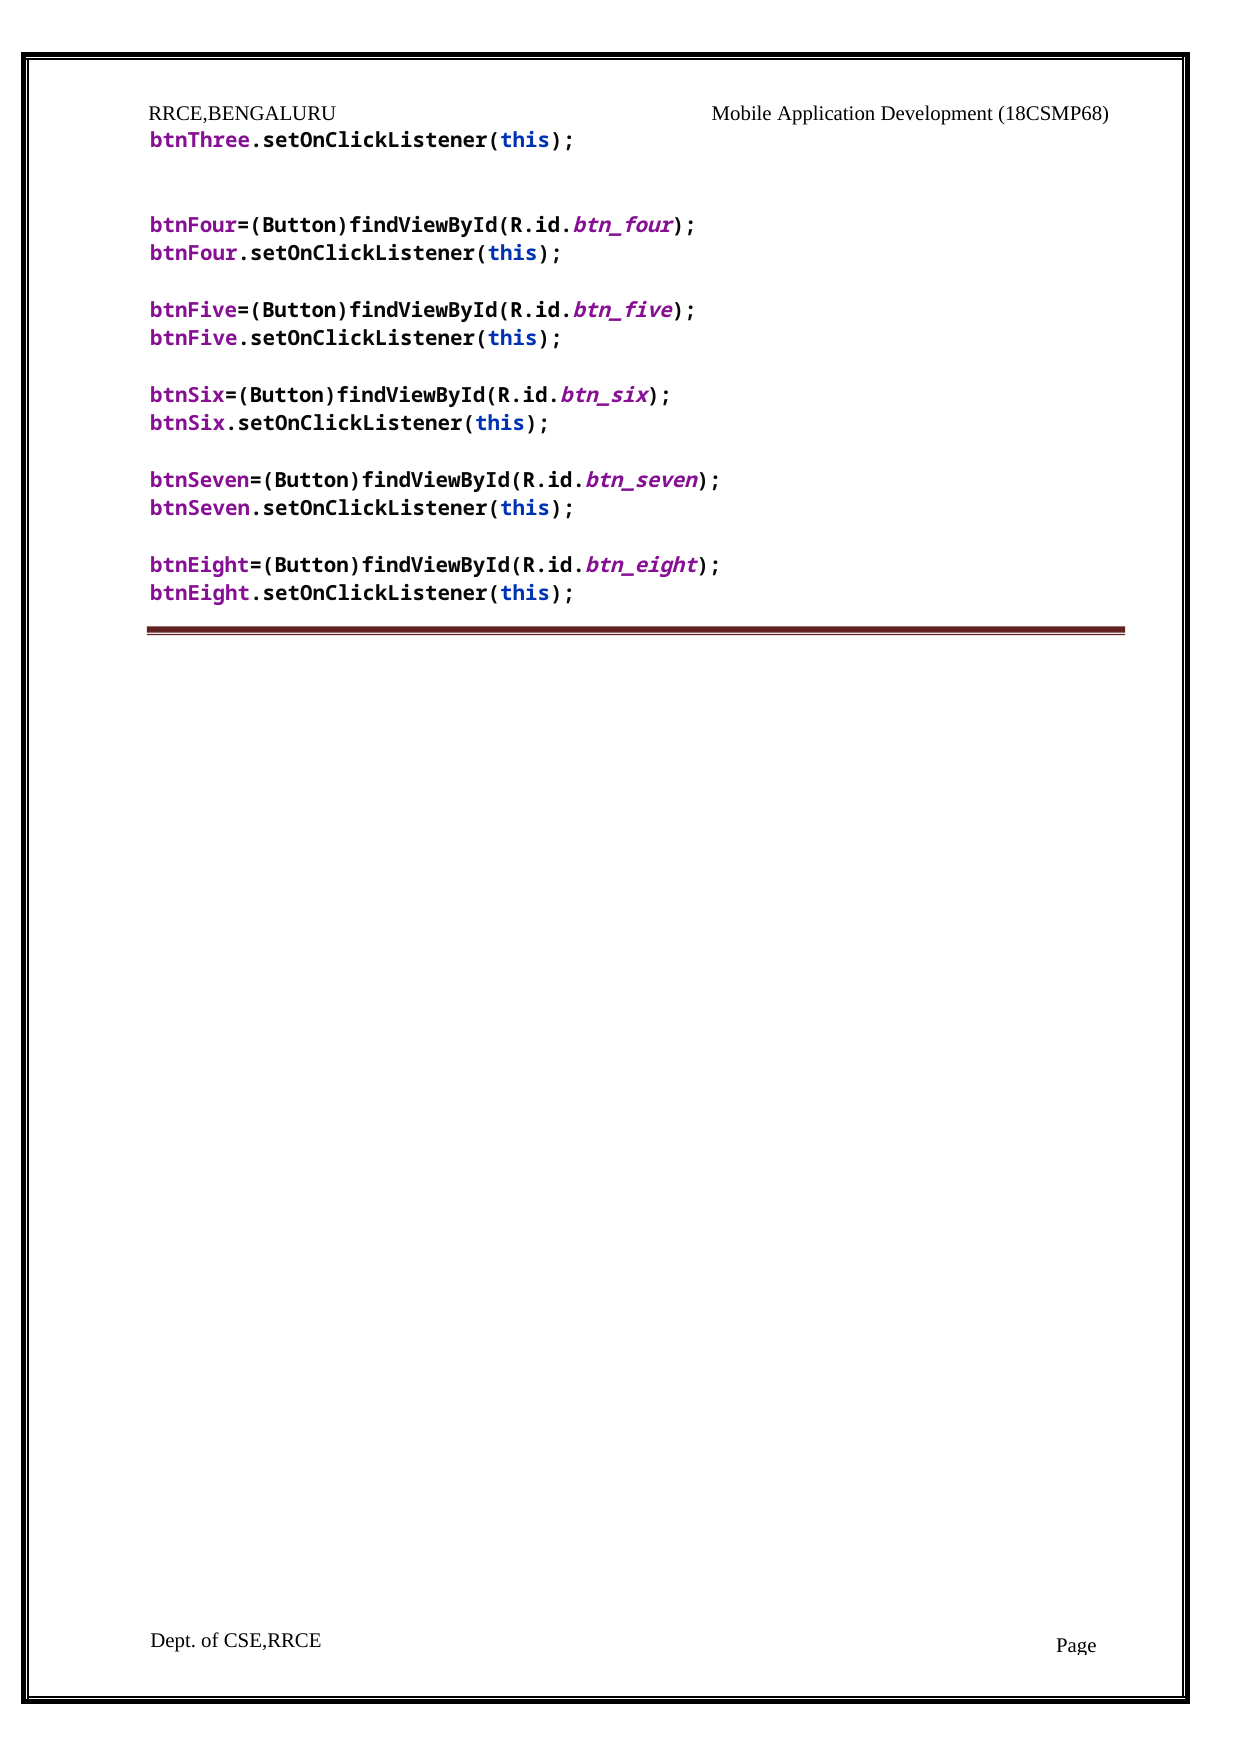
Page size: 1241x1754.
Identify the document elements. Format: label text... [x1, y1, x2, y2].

text btnEight=(Button)findViewById(R.id.btn_eight); btnEight.setOnClickListener(this); [150, 550, 728, 606]
text btnFour=(Button)findViewById(R.id.btn_four); btnFour.setOnClickListener(this); [150, 210, 728, 267]
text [150, 125, 728, 153]
text btnSeven=(Button)findViewById(R.id.btn_seven); btnSeven.setOnClickListener(this); [150, 465, 728, 522]
text btnFive=(Button)findViewById(R.id.btn_five); btnFive.setOnClickListener(this); [150, 295, 728, 352]
text btnSix=(Button)findViewById(R.id.btn_six); btnSix.setOnClickListener(this); [150, 380, 728, 436]
